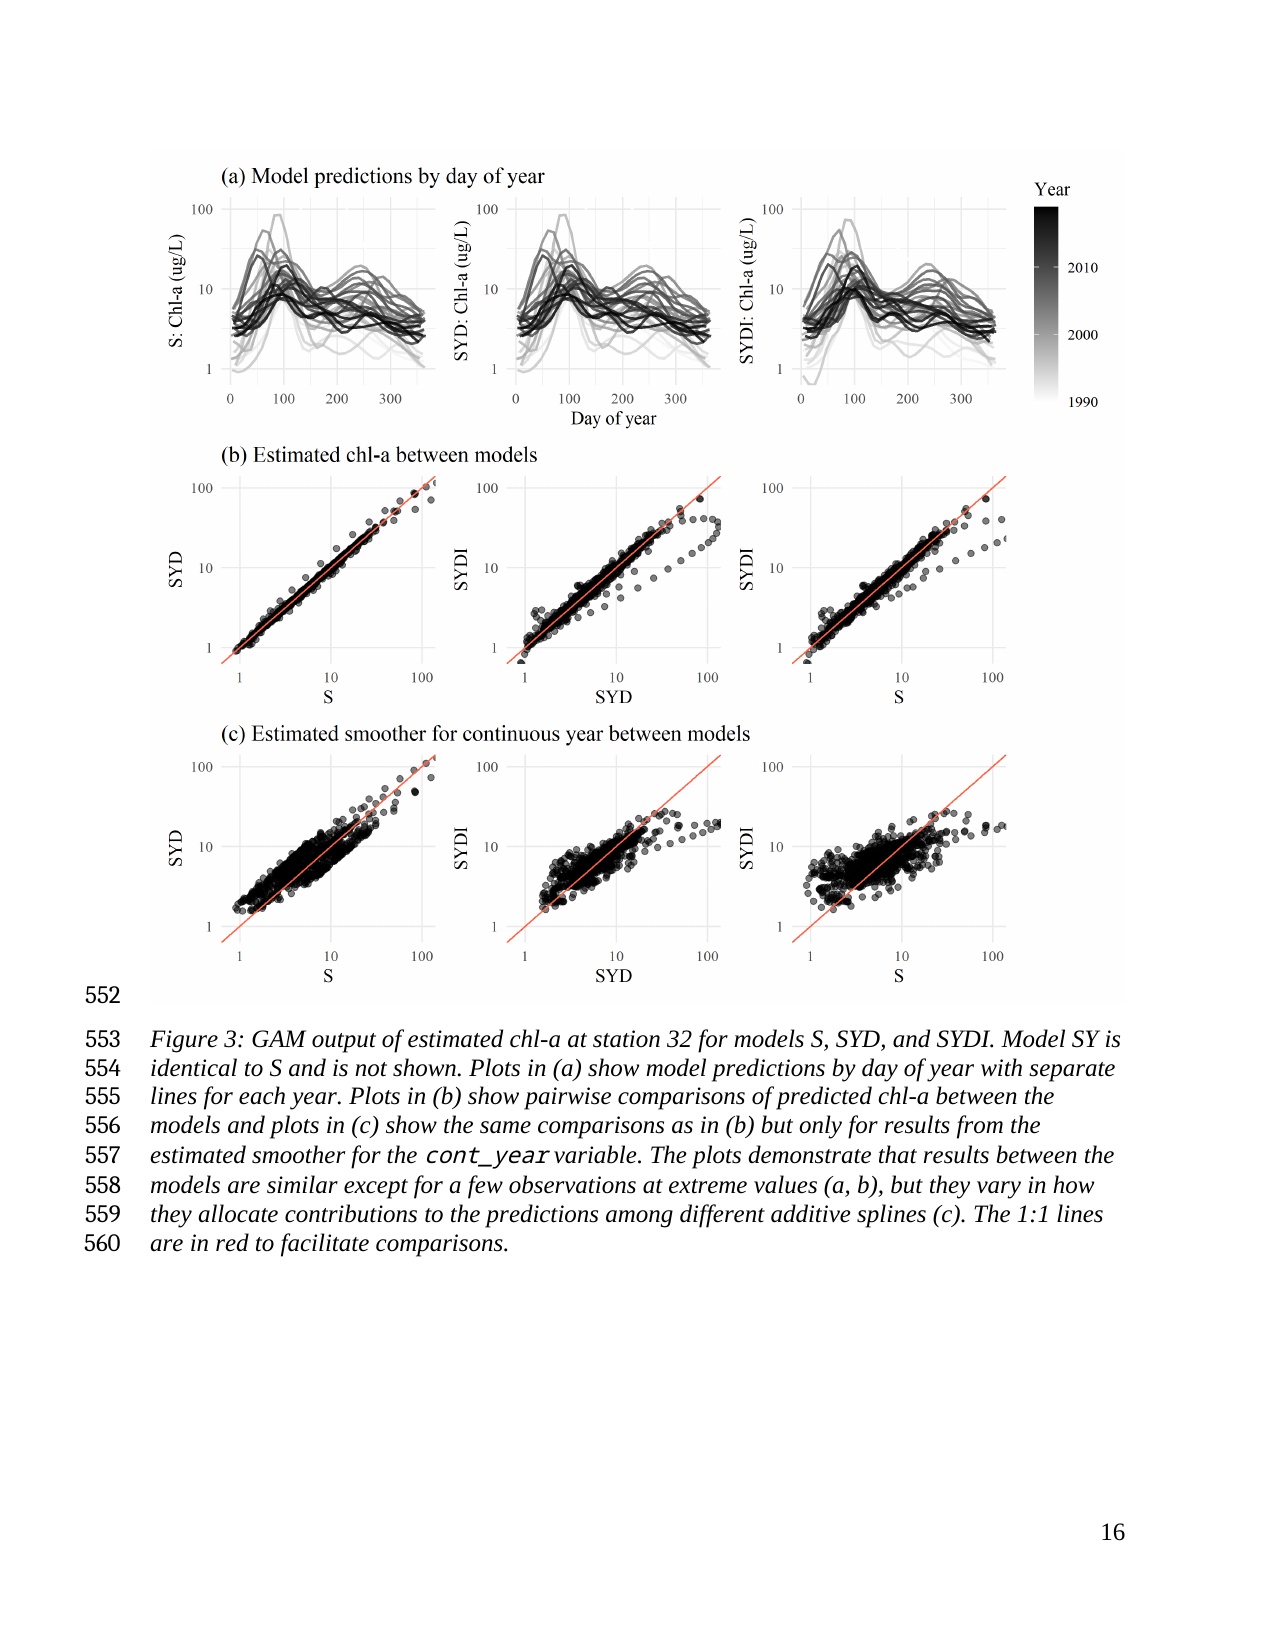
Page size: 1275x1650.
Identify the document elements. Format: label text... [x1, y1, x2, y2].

text Figure 3: GAM output of estimated chl-a at station 32 for models S, SYD, and SYDI. Model SY is identical to S and is not shown. Plots in (a) show model predictions by day of year with separate lines for each year. Plots in (b) show pairwise comparisons of predicted chl-a between the models and plots in (c) show the same comparisons as in (b) but only for results from the estimated smoother for the cont_year variable. The plots demonstrate that results between the models are similar except for a few observations at extreme values (a, b), but they vary in how they allocate contributions to the predictions among different additive splines (c). The 1:1 lines are in red to facilitate comparisons. [150, 1024, 1125, 1256]
picture [150, 150, 1125, 1004]
